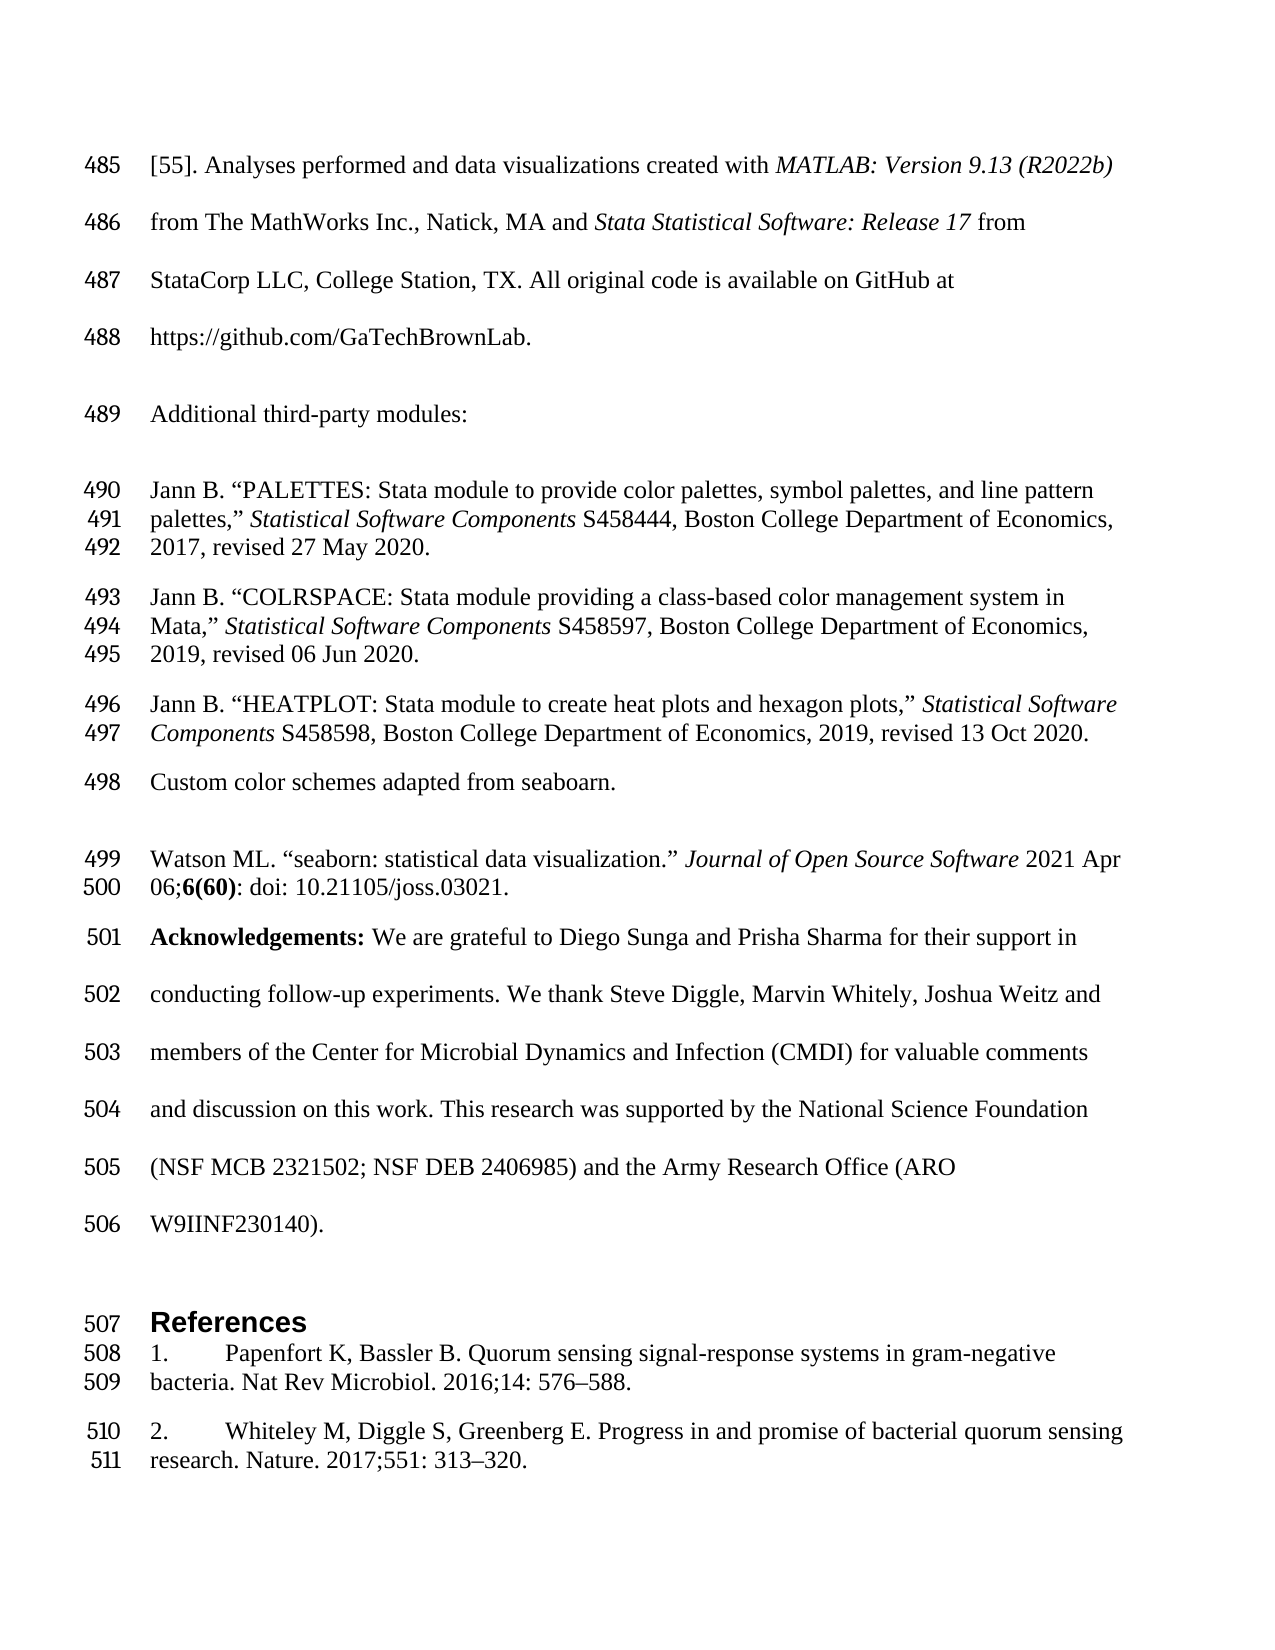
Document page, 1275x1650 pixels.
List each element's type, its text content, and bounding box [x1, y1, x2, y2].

text 1. Papenfort K, Bassler B. Quorum sensing signal-response systems in gram-negative bacteria. Nat Rev Microbiol. 2016;14: 576–588. [150, 1338, 1125, 1396]
subtitle References [150, 1304, 1125, 1338]
text Acknowledgements: We are grateful to Diego Sunga and Prisha Sharma for their support in conducting follow-up experiments. We thank Steve Diggle, Marvin Whitely, Joshua Weitz and members of the Center for Microbial Dynamics and Infection (CMDI) for valuable comments and discussion on this work. This research was supported by the National Science Foundation (NSF MCB 2321502; NSF DEB 2406985) and the Army Research Office (ARO W9IINF230140). [150, 922, 1125, 1238]
text Additional third-party modules: [150, 399, 1125, 427]
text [150, 150, 1125, 351]
text Jann B. “COLRSPACE: Stata module providing a class-based color management system in Mata,” Statistical Software Components S458597, Boston College Department of Economics, 2019, revised 06 Jun 2020. [150, 582, 1125, 668]
text Custom color schemes adapted from seaboarn. [150, 767, 1125, 796]
text Jann B. “PALETTES: Stata module to provide color palettes, symbol palettes, and line pattern palettes,” Statistical Software Components S458444, Boston College Department of Economics, 2017, revised 27 May 2020. [150, 475, 1125, 561]
text Jann B. “HEATPLOT: Stata module to create heat plots and hexagon plots,” Statistical Software Components S458598, Boston College Department of Economics, 2019, revised 13 Oct 2020. [150, 689, 1125, 747]
text Watson ML. “seaborn: statistical data visualization.” Journal of Open Source Software 2021 Apr 06;6(60): doi: 10.21105/joss.03021. [150, 844, 1125, 901]
text 2. Whiteley M, Diggle S, Greenberg E. Progress in and promise of bacterial quorum sensing research. Nature. 2017;551: 313–320. [150, 1416, 1125, 1474]
